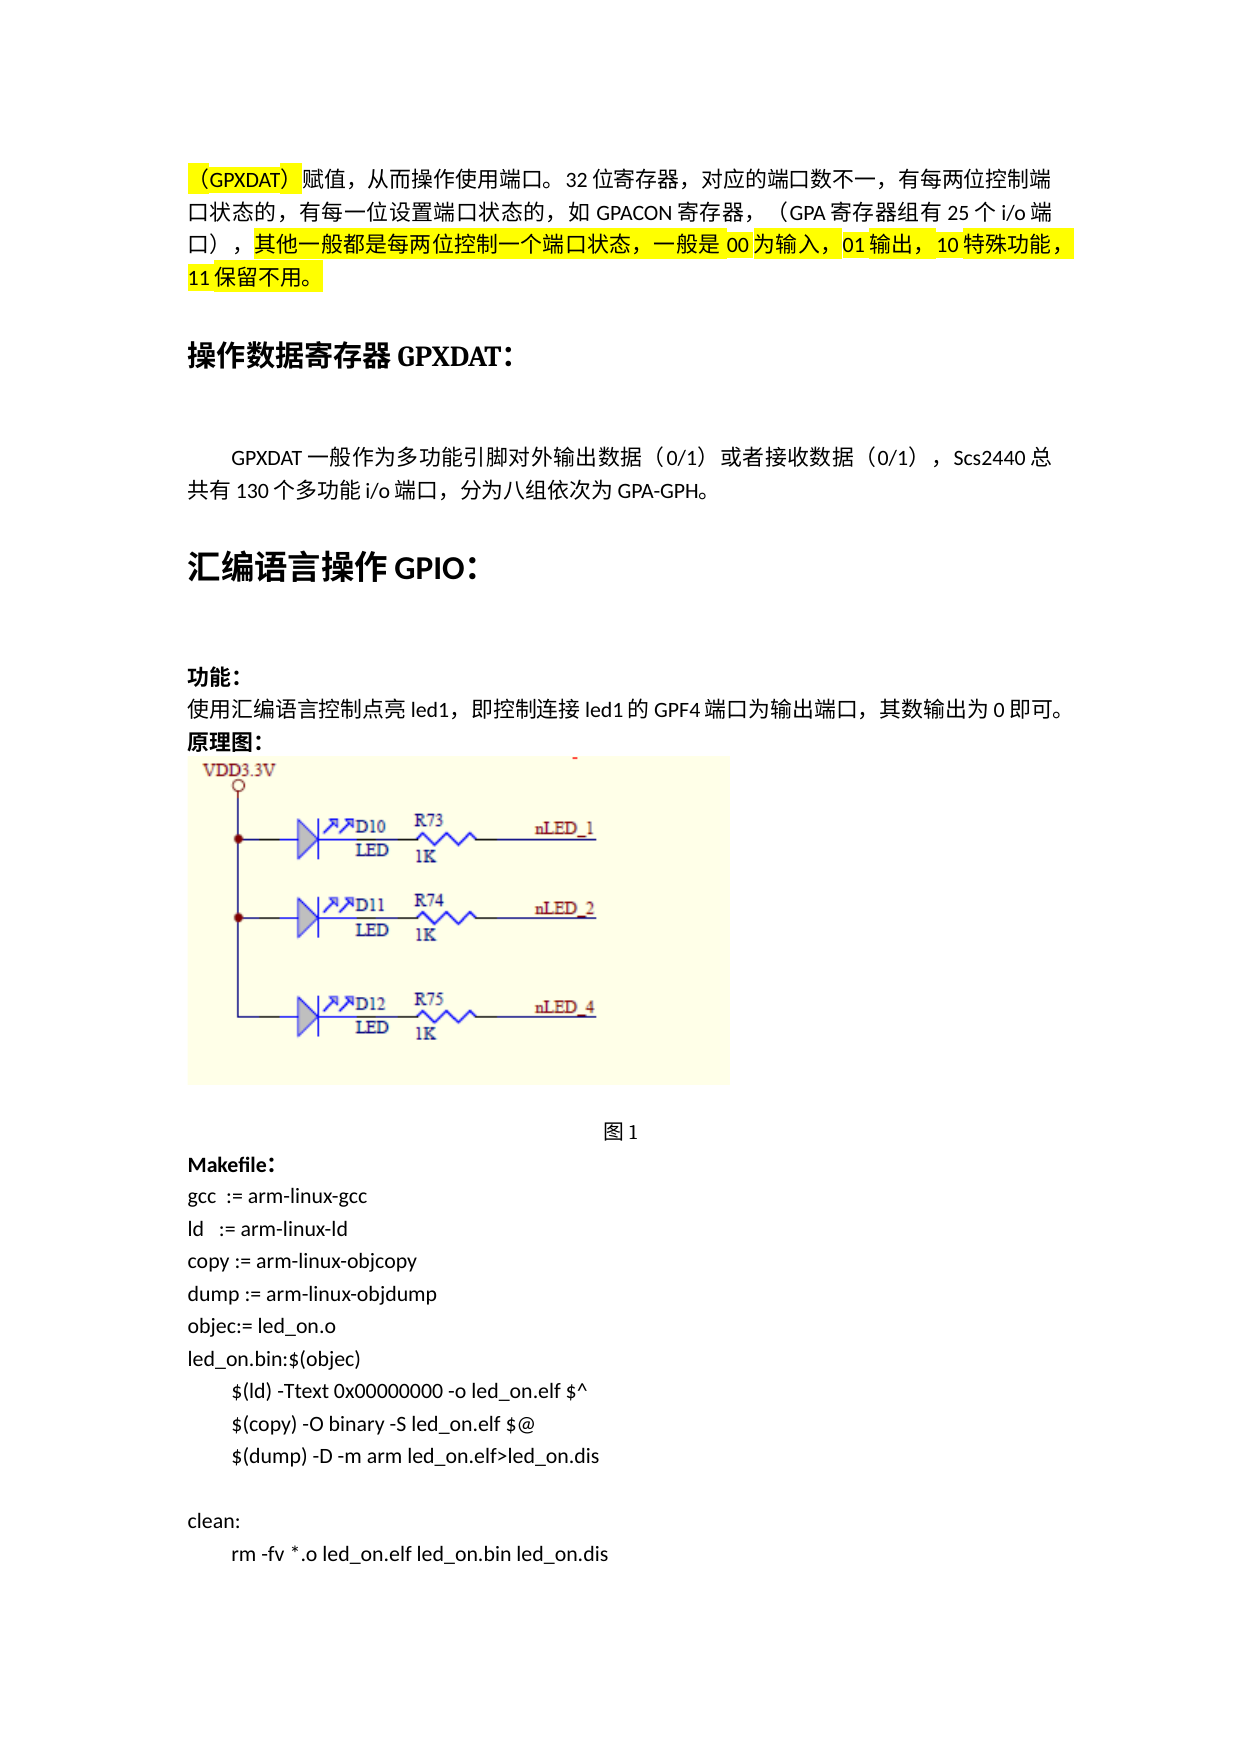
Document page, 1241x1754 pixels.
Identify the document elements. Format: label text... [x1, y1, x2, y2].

text 图 1 [187, 1114, 1053, 1147]
text led_on.bin:$(objec) [187, 1342, 1053, 1374]
text copy := arm-linux-objcopy [187, 1244, 1053, 1277]
text objec:= led_on.o [187, 1309, 1053, 1342]
text Makefile： [187, 1147, 1053, 1179]
text gcc := arm-linux-gcc [187, 1179, 1053, 1212]
subtitle 操作数据寄存器GPXDAT： [187, 321, 1053, 386]
text $(dump) -D -m arm led_on.elf>led_on.dis [187, 1439, 1053, 1472]
text 功能： [187, 659, 1053, 692]
subtitle 汇编语言操作GPIO： [187, 532, 1053, 597]
text $(ld) -Ttext 0x00000000 -o led_on.elf $^ [187, 1374, 1053, 1407]
text rm -fv *.o led_on.elf led_on.bin led_on.dis [187, 1537, 1053, 1569]
text 原理图： [187, 724, 1053, 757]
text clean: [187, 1504, 1053, 1537]
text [187, 162, 1053, 292]
text 使用汇编语言控制点亮led1，即控制连接led1的GPF4端口为输出端口，其数输出为0即可。 [187, 692, 1053, 724]
text ld := arm-linux-ld [187, 1212, 1053, 1244]
text $(copy) -O binary -S led_on.elf $@ [187, 1407, 1053, 1439]
text GPXDAT一般作为多功能引脚对外输出数据（0/1）或者接收数据（0/1），Scs2440总共有130个多功能i/o端口，分为八组依次为GPA-GPH。 [187, 440, 1053, 505]
text dump := arm-linux-objdump [187, 1277, 1053, 1309]
